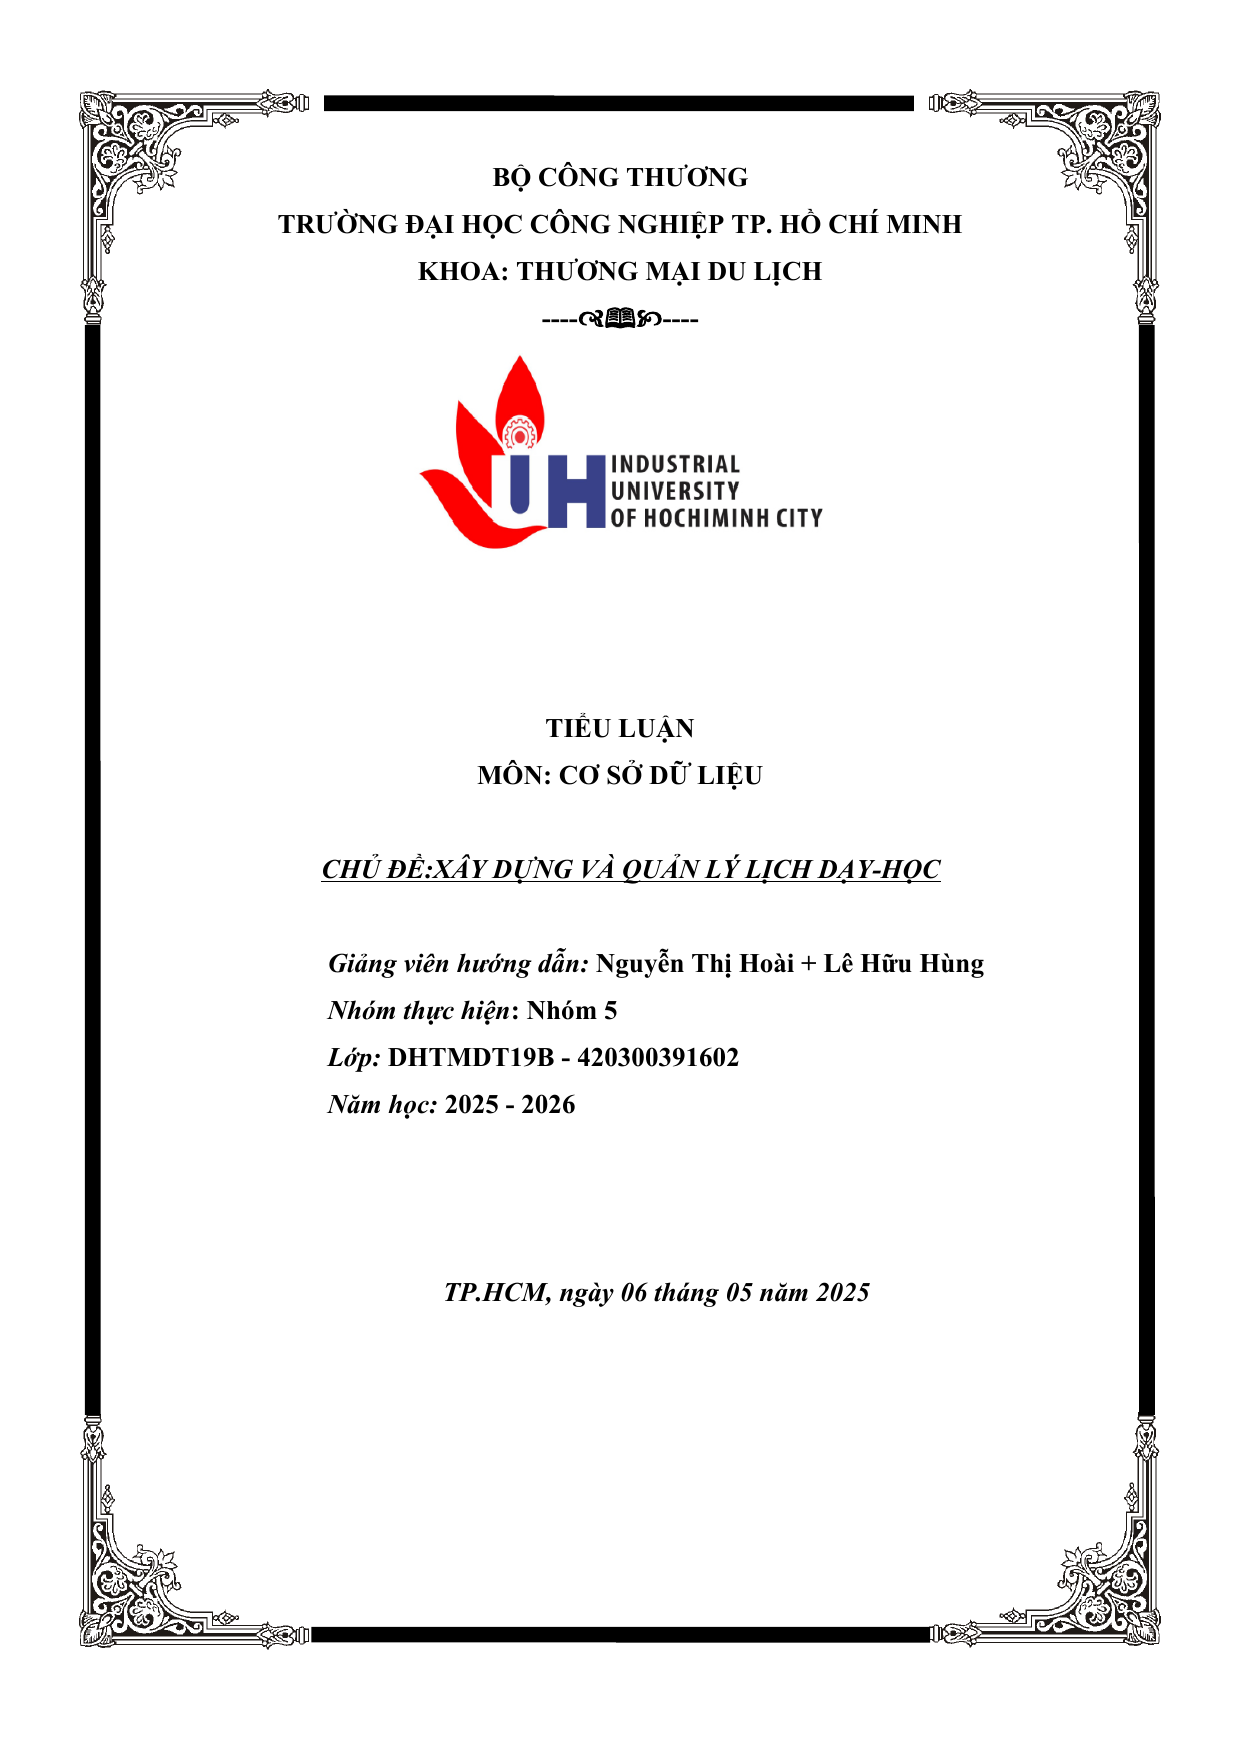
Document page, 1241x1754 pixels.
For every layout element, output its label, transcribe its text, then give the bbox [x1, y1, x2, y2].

picture [414, 350, 827, 556]
text TP.HCM, ngày 06 tháng 05 năm 2025 [150, 1277, 1090, 1307]
text ----🙣🕮🙡---- [150, 303, 1090, 334]
text Năm học: 2025 - 2026 [150, 1089, 1090, 1119]
text TRƯỜNG ĐẠI HỌC CÔNG NGHIỆP TP. HỒ CHÍ MINH [150, 209, 1090, 239]
picture [59, 1378, 324, 1658]
text MÔN: CƠ SỞ DỮ LIỆU [150, 761, 1090, 791]
picture [914, 80, 1180, 360]
text Nhóm thực hiện: Nhóm 5 [150, 996, 1090, 1026]
text KHOA: THƯƠNG MẠI DU LỊCH [150, 256, 1090, 286]
text Lớp: DHTMDT19B - 420300391602 [150, 1042, 1090, 1072]
picture [914, 1376, 1180, 1656]
text Giảng viên hướng dẫn: Nguyễn Thị Hoài + Lê Hữu Hùng [150, 948, 1090, 978]
text TIỂU LUẬN [150, 714, 1090, 744]
text BỘ CÔNG THƯƠNG [150, 162, 1090, 192]
text CHỦ ĐỀ:XÂY DỰNG VÀ QUẢN LÝ LỊCH DẠY-HỌC [150, 854, 1090, 884]
picture [59, 80, 324, 360]
